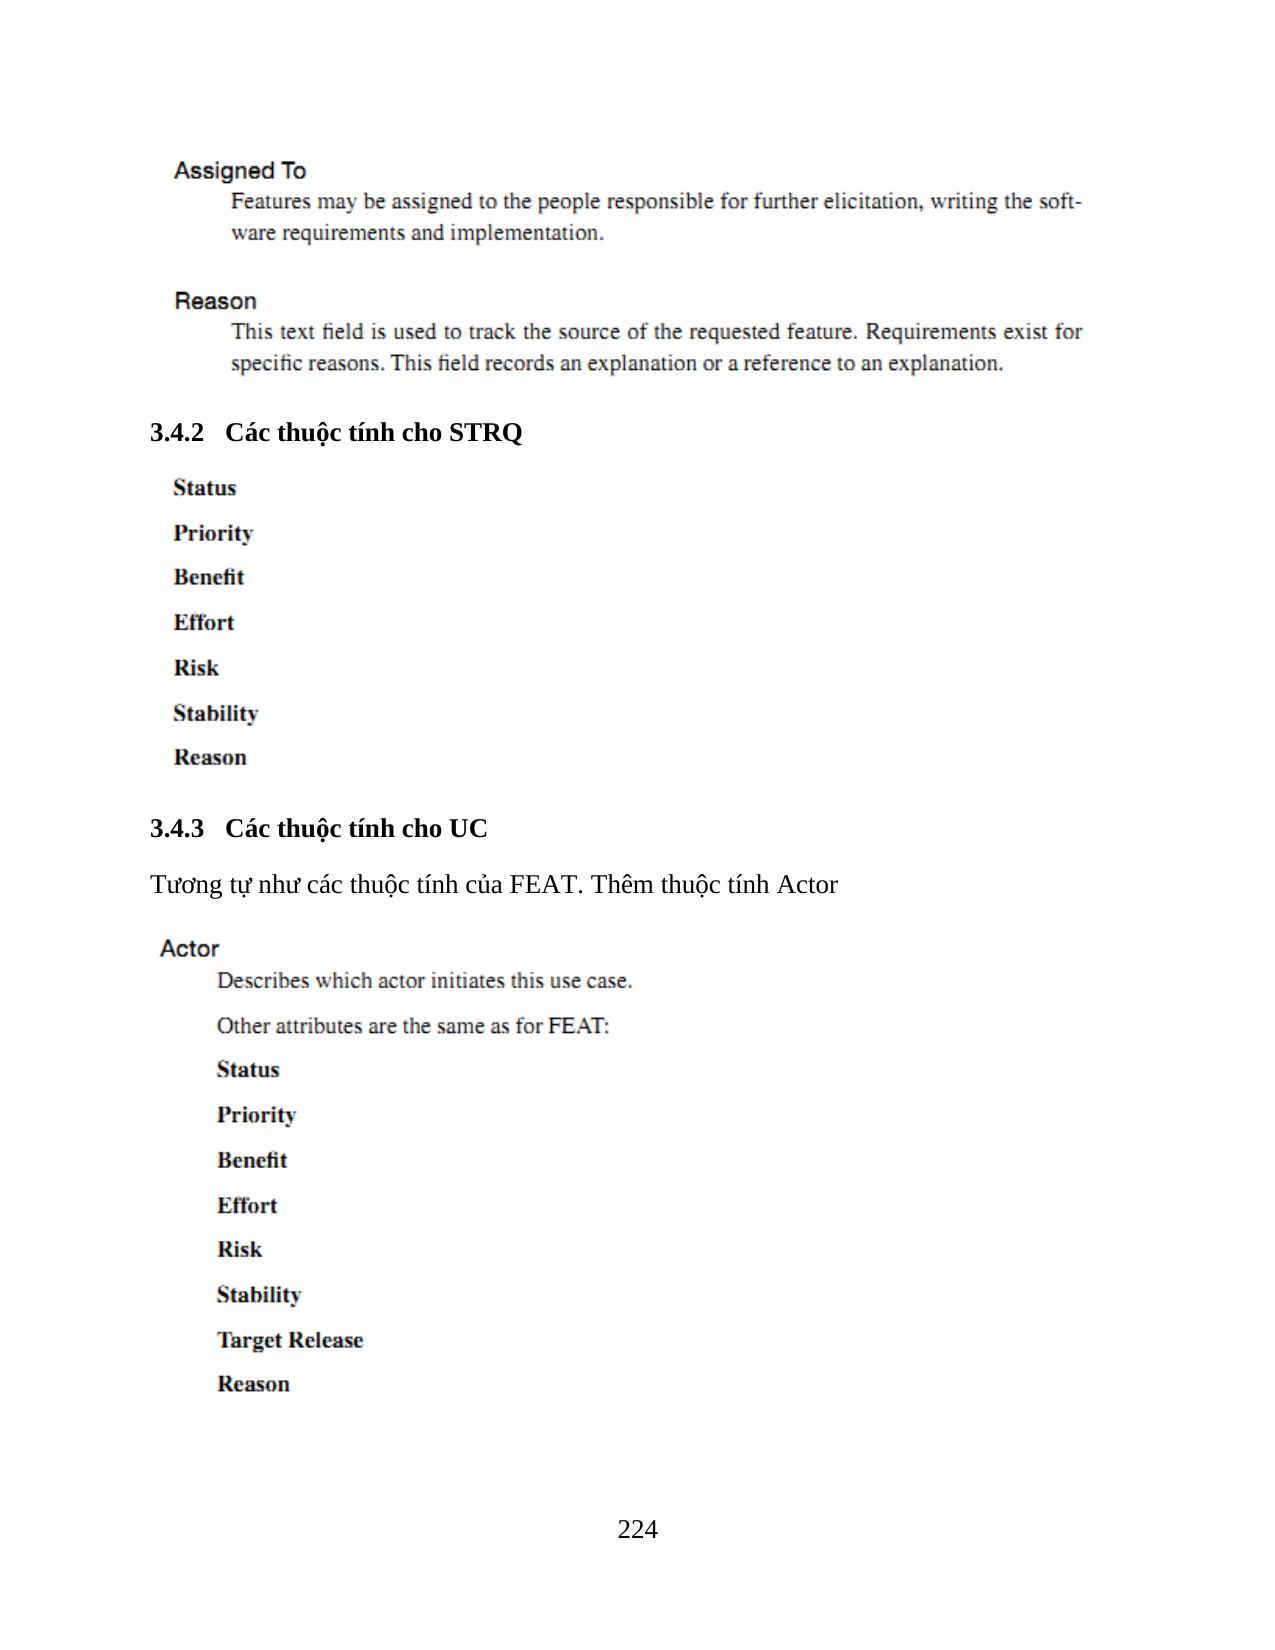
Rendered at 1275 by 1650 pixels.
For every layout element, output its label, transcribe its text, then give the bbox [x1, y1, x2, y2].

list Các thuộc tính cho STRQ [150, 416, 1125, 448]
picture [150, 150, 1104, 391]
picture [150, 473, 329, 787]
text Tương tự như các thuộc tính của FEAT. Thêm thuộc tính Actor [150, 868, 1125, 899]
list Các thuộc tính cho UC [150, 812, 1125, 843]
picture [150, 925, 654, 1412]
